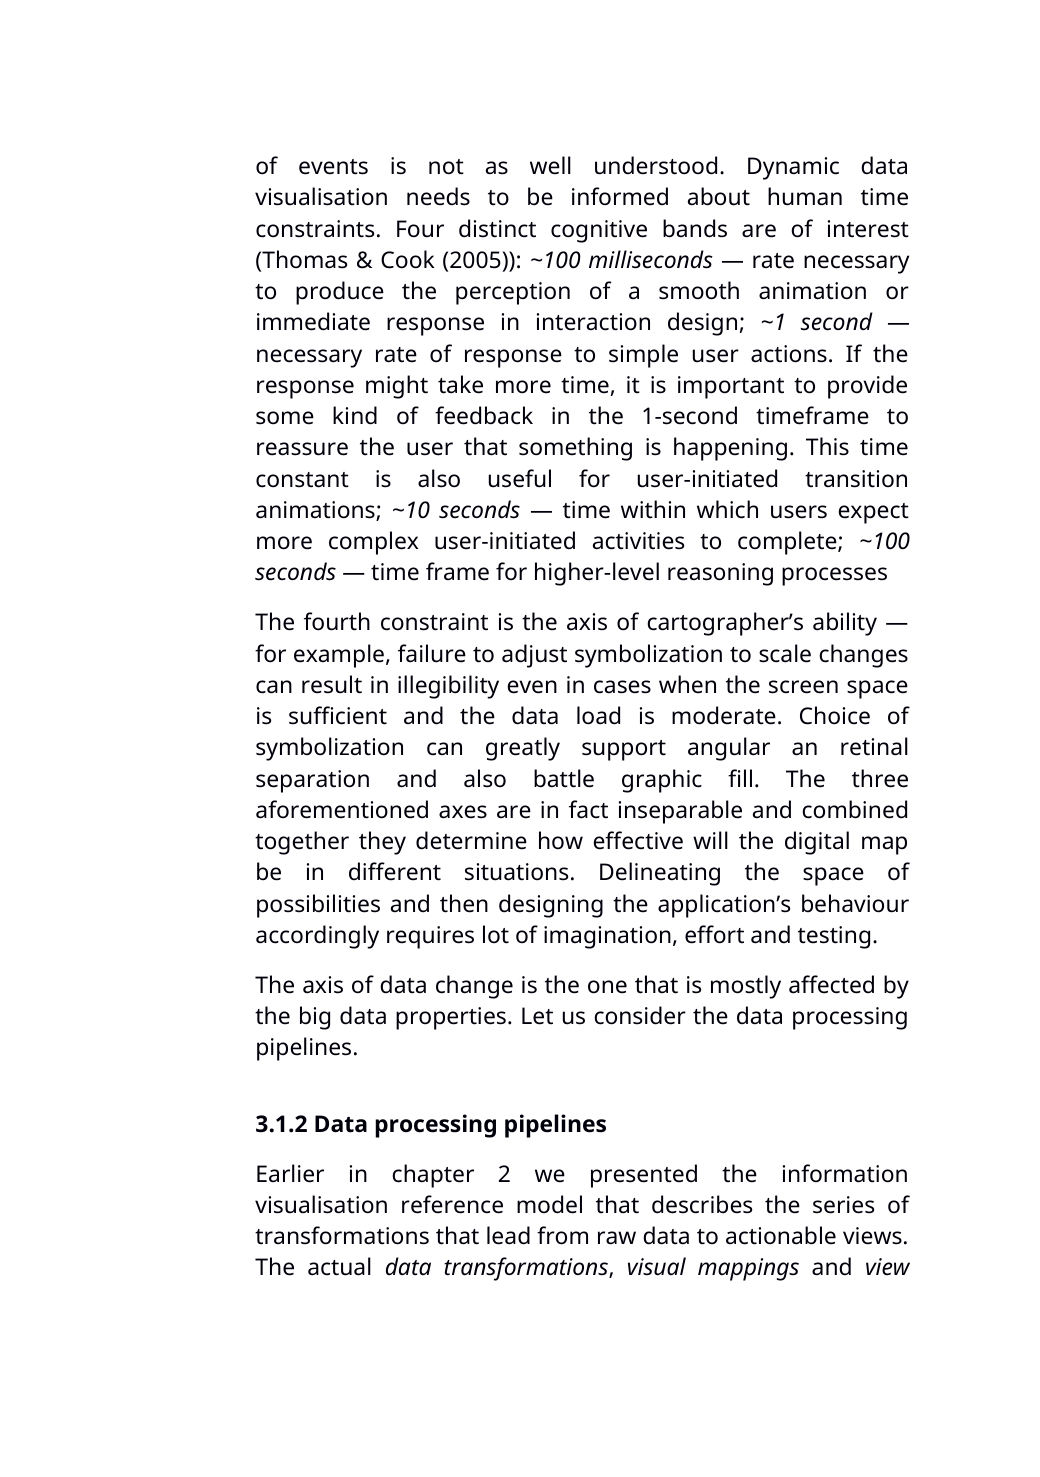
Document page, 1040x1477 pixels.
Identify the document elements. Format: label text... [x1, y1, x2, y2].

text The axis of data change is the one that is mostly affected by the big data properties. Let us consider the data processing pipelines. [255, 969, 910, 1062]
subtitle 3.1.2 Data processing pipelines [255, 1107, 910, 1139]
text The fourth constraint is the axis of cartographer’s ability — for example, failure to adjust symbolization to scale changes can result in illegibility even in cases when the screen space is sufficient and the data load is moderate. Choice of symbolization can greatly support angular an retinal separation and also battle graphic fill. The three aforementioned axes are in fact inseparable and combined together they determine how effective will the digital map be in different situations. Delineating the space of possibilities and then designing the application’s behaviour accordingly requires lot of imagination, effort and testing. [255, 606, 910, 950]
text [255, 150, 910, 587]
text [255, 1157, 910, 1282]
